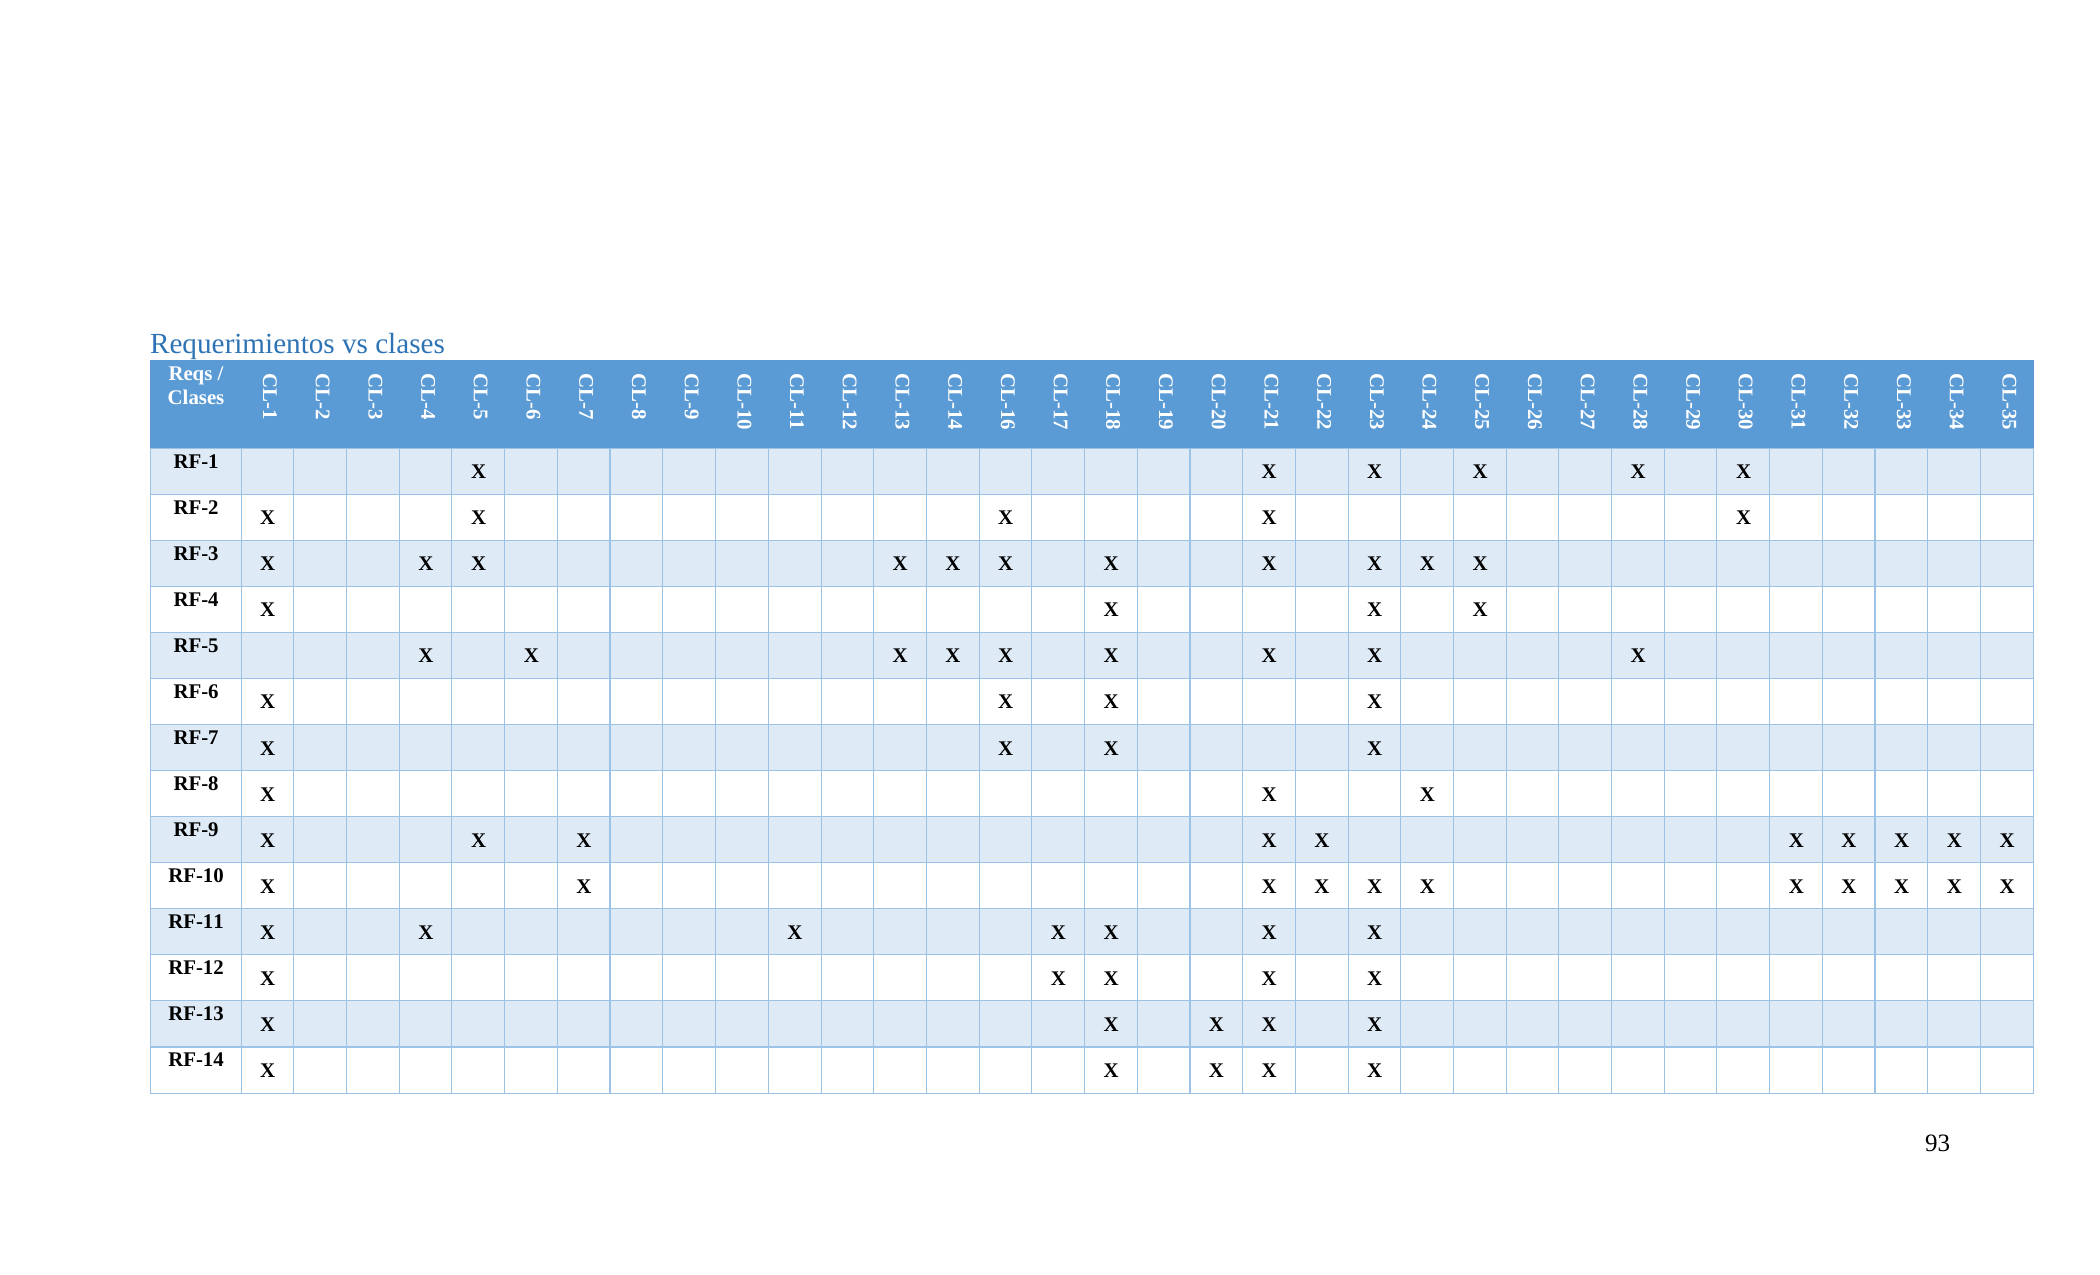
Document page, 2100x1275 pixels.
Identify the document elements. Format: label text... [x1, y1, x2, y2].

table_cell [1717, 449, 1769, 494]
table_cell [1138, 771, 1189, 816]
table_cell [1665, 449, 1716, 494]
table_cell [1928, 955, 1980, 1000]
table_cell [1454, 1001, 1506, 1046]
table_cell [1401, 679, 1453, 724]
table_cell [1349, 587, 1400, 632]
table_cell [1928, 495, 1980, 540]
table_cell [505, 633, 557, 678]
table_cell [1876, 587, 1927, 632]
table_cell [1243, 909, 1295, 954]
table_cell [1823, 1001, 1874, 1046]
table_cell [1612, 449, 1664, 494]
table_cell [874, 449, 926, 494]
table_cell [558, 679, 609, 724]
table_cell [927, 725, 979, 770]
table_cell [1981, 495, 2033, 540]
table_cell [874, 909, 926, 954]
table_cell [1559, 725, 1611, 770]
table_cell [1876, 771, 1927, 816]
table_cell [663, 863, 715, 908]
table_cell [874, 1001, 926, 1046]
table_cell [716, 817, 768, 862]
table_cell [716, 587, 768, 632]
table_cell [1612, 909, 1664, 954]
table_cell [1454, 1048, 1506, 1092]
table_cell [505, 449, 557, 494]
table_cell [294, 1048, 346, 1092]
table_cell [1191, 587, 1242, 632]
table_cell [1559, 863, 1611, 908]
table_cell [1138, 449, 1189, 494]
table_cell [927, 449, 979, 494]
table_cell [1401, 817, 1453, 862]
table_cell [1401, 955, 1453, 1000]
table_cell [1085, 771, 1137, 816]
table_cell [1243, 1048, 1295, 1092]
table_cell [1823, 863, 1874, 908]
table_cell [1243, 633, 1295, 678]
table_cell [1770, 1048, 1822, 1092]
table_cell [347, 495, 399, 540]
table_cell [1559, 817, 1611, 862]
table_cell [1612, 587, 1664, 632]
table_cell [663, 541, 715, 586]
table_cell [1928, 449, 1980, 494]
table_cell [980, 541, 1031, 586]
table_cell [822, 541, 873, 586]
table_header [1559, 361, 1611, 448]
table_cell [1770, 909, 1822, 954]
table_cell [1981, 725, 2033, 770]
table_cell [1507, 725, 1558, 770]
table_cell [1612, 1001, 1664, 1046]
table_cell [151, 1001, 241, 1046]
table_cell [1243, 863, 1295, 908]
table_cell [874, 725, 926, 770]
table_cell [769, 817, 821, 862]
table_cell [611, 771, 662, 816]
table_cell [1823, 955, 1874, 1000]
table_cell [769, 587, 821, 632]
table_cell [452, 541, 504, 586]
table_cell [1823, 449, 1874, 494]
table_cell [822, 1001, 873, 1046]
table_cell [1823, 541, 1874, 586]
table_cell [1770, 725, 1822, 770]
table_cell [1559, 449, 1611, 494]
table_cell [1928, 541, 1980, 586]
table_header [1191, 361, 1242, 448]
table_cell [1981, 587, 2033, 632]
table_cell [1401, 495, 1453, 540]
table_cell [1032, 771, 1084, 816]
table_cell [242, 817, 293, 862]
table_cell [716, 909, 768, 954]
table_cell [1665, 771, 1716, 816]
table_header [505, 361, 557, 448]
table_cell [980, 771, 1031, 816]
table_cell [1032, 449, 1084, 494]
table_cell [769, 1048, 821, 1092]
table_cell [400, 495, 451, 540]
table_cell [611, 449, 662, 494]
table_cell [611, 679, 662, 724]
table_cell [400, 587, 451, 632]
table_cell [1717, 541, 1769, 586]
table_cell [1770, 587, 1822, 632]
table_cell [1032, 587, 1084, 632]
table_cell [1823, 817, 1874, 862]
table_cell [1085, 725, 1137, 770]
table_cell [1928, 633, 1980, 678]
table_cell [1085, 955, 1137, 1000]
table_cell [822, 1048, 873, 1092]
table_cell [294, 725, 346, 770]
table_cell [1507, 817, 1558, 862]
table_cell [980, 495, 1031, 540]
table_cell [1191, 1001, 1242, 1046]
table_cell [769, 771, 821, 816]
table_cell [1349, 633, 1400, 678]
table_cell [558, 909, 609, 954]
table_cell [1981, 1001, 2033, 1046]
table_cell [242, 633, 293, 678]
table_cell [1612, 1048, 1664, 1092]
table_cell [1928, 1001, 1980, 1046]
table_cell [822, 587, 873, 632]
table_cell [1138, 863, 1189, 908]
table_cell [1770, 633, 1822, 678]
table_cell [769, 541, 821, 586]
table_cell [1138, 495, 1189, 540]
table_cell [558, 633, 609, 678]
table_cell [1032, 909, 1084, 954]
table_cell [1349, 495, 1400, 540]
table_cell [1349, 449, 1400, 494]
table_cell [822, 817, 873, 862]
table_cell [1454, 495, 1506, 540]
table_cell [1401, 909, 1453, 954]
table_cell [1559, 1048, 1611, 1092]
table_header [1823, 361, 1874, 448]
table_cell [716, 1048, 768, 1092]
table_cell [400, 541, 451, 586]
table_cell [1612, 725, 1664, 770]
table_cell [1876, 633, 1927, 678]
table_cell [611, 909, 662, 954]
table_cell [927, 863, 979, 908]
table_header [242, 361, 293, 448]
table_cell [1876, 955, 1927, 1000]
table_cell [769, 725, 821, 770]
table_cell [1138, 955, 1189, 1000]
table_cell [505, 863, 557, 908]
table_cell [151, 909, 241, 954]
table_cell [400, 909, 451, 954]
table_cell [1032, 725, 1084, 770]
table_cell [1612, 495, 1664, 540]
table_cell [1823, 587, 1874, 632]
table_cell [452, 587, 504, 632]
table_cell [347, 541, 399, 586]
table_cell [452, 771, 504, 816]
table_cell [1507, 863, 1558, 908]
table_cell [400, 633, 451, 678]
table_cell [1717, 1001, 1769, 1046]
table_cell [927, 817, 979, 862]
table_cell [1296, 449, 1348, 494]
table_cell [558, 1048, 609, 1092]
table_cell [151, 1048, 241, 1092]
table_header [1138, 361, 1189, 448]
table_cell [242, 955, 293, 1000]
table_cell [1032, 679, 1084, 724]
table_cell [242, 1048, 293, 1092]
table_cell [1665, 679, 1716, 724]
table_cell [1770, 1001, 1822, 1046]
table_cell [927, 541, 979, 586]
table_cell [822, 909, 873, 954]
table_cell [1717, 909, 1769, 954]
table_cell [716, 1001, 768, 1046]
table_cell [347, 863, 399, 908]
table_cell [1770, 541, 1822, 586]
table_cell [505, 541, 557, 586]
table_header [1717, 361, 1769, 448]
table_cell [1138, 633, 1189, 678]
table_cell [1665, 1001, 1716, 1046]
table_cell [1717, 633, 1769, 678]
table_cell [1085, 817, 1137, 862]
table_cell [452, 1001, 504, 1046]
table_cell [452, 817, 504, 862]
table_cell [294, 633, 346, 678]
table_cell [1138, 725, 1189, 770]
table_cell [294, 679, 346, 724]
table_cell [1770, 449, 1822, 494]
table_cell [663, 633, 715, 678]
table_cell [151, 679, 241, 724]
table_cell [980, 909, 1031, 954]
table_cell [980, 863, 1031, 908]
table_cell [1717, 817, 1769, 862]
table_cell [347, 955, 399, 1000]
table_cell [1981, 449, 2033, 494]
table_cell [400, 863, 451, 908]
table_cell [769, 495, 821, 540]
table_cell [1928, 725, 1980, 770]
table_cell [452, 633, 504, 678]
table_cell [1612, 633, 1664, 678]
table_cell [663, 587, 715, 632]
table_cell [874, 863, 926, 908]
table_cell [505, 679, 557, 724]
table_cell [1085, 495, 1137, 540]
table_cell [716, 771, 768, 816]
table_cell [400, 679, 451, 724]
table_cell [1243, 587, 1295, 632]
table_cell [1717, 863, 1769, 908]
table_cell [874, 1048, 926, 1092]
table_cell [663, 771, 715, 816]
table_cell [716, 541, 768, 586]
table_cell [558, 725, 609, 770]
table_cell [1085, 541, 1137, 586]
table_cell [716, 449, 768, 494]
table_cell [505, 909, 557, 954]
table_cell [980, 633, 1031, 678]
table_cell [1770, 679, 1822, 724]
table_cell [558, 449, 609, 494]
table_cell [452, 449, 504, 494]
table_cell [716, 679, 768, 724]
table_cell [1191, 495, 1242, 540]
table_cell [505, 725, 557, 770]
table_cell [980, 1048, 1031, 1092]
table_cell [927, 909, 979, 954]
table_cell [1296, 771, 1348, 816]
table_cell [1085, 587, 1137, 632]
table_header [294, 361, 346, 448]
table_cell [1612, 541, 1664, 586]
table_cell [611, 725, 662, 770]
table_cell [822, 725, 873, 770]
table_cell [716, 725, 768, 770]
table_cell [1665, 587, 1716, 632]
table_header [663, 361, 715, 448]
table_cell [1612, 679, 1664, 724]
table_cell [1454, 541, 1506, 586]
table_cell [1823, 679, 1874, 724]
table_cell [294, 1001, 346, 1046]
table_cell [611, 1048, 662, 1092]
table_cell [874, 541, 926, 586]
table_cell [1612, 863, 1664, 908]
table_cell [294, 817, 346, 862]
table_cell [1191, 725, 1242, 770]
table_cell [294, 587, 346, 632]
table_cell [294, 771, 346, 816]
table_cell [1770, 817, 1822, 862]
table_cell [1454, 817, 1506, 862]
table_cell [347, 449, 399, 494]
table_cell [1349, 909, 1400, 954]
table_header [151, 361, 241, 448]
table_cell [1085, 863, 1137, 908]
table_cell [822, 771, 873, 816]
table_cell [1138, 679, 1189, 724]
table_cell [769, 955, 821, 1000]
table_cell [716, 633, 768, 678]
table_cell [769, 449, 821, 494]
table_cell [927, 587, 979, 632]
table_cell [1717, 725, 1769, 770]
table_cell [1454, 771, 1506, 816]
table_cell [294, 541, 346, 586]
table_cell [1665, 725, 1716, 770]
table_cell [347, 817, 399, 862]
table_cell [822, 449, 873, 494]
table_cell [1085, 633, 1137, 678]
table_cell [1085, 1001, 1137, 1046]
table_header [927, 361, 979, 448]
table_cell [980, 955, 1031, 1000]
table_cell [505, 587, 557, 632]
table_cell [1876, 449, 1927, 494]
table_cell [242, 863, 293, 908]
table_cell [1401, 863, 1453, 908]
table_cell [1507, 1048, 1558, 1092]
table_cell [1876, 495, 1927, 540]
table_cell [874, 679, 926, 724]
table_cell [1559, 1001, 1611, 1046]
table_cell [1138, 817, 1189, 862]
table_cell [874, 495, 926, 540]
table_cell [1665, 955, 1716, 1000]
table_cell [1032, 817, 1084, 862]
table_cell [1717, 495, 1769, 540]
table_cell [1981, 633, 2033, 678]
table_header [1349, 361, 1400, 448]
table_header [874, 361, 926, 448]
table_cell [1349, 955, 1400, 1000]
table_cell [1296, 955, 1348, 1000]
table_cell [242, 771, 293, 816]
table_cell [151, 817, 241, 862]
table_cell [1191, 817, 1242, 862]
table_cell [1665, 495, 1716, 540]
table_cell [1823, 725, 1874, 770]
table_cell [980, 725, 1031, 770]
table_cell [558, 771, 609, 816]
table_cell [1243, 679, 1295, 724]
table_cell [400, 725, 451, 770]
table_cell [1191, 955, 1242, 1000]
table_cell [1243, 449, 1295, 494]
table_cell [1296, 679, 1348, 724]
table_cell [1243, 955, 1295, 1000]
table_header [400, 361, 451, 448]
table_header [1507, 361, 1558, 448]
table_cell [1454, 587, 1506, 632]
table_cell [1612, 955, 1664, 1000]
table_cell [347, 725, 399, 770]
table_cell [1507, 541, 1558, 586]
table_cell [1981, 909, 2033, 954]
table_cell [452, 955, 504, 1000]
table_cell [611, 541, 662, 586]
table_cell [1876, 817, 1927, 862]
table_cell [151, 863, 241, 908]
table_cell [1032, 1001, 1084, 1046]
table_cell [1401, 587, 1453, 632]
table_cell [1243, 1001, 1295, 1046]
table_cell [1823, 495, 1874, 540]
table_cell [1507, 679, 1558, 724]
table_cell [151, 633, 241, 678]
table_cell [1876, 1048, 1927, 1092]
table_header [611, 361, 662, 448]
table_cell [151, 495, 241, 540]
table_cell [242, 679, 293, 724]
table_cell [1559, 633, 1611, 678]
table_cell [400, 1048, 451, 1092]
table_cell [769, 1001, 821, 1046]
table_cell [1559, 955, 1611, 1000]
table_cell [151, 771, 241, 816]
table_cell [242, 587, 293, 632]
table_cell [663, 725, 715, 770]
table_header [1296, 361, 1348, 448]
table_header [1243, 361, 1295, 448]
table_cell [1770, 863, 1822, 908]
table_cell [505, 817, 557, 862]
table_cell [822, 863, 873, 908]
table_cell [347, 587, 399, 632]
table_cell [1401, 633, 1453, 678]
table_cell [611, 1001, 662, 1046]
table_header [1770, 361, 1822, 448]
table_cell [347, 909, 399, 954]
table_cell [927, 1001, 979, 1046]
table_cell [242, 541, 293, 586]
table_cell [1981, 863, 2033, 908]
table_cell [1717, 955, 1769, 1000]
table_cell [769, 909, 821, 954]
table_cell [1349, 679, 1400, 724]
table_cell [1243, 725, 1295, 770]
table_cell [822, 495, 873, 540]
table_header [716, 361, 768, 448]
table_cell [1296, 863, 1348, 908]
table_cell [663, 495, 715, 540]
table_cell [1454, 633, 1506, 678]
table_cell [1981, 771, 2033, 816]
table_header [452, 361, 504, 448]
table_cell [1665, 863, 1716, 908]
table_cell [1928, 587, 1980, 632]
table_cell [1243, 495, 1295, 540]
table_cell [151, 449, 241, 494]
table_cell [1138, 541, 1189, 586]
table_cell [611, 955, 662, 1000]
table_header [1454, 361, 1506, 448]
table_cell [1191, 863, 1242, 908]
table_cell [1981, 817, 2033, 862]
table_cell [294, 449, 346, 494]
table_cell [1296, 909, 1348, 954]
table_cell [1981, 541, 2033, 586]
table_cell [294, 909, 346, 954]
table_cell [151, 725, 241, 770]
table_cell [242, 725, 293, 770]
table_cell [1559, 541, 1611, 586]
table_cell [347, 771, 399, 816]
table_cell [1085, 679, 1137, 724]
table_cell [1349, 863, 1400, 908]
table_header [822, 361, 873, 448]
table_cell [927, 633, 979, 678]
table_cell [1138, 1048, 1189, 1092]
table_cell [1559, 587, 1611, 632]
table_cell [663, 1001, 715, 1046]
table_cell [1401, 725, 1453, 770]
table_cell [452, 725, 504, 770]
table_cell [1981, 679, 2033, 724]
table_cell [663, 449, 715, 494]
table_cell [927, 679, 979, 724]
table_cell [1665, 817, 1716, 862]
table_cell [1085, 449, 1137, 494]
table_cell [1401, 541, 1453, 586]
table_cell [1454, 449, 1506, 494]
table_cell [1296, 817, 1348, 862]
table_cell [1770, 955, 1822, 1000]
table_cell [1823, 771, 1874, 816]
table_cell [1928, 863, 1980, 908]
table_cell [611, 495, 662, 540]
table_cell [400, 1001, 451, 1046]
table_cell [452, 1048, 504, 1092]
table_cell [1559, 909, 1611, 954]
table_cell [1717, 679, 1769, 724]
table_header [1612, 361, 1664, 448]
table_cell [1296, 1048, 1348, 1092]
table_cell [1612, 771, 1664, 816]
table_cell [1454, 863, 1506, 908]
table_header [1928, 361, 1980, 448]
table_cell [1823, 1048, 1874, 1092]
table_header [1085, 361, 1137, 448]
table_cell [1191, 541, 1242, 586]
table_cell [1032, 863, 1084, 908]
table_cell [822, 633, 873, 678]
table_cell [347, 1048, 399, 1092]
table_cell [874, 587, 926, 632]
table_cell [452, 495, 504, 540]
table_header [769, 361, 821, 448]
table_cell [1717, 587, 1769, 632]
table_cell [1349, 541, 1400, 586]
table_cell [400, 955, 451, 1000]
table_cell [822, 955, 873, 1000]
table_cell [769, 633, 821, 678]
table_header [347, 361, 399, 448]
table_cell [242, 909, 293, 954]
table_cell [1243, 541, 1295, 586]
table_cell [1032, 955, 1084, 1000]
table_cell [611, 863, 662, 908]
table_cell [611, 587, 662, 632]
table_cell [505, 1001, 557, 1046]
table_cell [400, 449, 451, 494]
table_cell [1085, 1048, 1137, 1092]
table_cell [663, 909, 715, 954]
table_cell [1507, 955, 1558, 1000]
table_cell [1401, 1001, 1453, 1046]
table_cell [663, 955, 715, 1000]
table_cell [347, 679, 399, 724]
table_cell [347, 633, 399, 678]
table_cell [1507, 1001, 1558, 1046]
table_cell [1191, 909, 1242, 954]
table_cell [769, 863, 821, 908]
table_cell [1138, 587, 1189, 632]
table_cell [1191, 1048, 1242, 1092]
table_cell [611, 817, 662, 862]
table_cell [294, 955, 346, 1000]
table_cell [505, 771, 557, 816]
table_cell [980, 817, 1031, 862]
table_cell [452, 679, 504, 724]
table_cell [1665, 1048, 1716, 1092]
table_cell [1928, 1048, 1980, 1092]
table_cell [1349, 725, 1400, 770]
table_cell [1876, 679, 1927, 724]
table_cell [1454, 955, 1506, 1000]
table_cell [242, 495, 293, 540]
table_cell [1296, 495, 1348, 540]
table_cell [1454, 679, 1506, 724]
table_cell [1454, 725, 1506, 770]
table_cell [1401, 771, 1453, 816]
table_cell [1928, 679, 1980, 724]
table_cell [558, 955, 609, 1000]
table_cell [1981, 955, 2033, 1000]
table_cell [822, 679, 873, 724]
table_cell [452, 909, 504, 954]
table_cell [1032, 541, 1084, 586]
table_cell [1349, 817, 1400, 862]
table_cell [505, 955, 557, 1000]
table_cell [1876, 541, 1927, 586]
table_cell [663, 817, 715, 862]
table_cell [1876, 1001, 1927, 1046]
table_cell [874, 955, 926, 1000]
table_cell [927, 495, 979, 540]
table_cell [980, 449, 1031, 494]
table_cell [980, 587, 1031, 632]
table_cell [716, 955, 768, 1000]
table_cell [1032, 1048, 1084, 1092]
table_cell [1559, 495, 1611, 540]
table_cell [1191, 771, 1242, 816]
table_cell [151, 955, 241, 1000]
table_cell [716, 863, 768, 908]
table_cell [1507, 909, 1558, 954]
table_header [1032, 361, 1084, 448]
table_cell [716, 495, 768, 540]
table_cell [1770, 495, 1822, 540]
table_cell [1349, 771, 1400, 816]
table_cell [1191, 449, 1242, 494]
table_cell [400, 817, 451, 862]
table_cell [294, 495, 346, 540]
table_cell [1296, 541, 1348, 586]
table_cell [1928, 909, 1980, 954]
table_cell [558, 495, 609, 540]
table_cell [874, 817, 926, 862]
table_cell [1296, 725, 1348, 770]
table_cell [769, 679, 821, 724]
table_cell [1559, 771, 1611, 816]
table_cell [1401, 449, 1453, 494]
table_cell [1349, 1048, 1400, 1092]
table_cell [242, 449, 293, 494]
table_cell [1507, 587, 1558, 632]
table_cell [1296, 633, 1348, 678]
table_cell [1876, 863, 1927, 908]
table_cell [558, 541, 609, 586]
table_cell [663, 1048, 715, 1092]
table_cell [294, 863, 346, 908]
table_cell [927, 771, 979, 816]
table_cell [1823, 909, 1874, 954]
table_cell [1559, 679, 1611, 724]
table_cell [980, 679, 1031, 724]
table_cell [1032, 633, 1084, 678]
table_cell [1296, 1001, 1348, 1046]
subtitle Requerimientos vs clases [150, 327, 1950, 360]
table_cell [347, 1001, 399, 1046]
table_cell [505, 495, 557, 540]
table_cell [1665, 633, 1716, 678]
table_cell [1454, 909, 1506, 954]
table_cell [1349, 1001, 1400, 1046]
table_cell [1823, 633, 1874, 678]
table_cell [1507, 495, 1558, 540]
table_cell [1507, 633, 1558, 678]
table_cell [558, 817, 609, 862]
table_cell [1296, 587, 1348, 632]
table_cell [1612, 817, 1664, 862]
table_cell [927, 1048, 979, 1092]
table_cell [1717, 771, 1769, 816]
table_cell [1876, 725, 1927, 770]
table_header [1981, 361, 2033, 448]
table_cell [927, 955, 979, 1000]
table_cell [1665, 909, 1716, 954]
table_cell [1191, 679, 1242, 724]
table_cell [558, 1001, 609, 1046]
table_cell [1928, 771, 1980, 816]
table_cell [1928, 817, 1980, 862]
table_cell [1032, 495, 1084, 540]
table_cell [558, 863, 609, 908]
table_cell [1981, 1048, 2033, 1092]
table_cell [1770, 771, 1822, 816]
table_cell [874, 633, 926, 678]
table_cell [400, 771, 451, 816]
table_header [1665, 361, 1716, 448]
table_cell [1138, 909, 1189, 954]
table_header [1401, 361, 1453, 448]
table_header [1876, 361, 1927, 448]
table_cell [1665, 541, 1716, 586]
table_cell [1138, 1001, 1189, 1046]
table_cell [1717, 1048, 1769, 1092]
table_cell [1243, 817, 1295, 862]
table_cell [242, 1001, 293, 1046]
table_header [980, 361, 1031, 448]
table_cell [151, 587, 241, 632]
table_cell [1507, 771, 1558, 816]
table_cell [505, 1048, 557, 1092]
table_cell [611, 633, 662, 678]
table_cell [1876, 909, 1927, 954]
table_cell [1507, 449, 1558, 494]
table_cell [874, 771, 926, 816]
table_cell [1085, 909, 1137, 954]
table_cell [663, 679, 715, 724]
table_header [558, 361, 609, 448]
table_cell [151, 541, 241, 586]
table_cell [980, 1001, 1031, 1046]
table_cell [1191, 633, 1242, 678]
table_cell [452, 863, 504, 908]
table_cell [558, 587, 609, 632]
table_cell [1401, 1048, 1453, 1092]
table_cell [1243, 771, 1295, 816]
